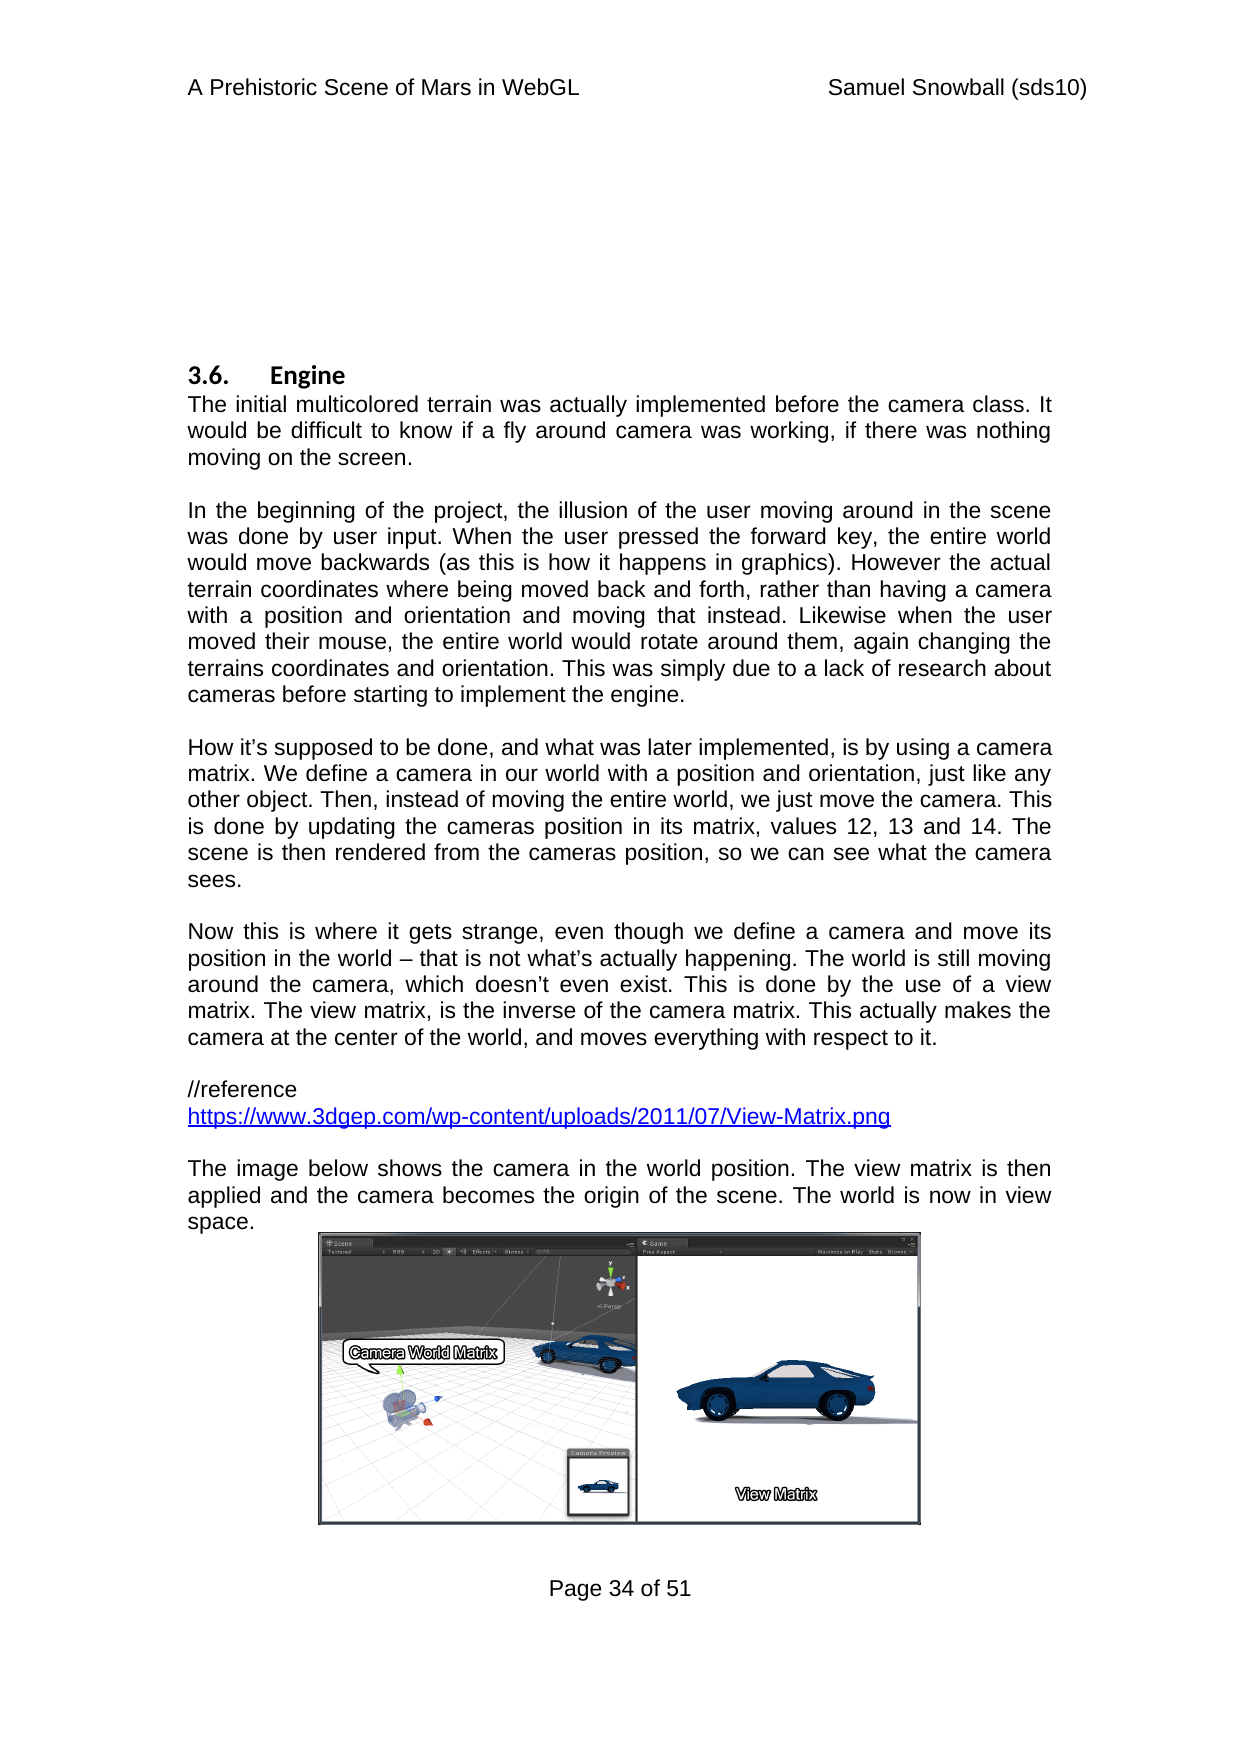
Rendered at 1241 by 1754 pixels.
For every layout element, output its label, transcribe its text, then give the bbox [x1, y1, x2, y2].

text //reference [187, 1076, 1053, 1103]
text https://www.3dgep.com/wp-content/uploads/2011/07/View-Matrix.png [187, 1103, 1053, 1129]
text The initial multicolored terrain was actually implemented before the camera class. It would be difficult to know if a fly around camera was working, if there was nothing moving on the screen. [187, 391, 1053, 470]
text The image below shows the camera in the world position. The view matrix is then applied and the camera becomes the origin of the scene. The world is now in view space. [187, 1155, 1053, 1234]
text How it’s supposed to be done, and what was later implemented, is by using a camera matrix. We define a camera in our world with a position and orientation, just like any other object. Then, instead of moving the entire world, we just move the camera. This is done by updating the cameras position in its matrix, values 12, 13 and 14. The scene is then rendered from the cameras position, so we can see what the camera sees. [187, 734, 1053, 892]
subtitle Engine [187, 358, 1053, 391]
picture [318, 1234, 921, 1525]
text In the beginning of the project, the illusion of the user moving around in the scene was done by user input. When the user pressed the forward key, the entire world would move backwards (as this is how it happens in graphics). However the actual terrain coordinates where being moved back and forth, rather than having a camera with a position and orientation and moving that instead. Likewise when the user moved their mouse, the entire world would rotate around them, again changing the terrains coordinates and orientation. This was simply due to a lack of research about cameras before starting to implement the engine. [187, 497, 1053, 707]
text Now this is where it gets strange, even though we define a camera and move its position in the world – that is not what’s actually happening. The world is still moving around the camera, which doesn’t even exist. This is done by the use of a view matrix. The view matrix, is the inverse of the camera matrix. This actually makes the camera at the center of the world, and moves everything with respect to it. [187, 918, 1053, 1050]
